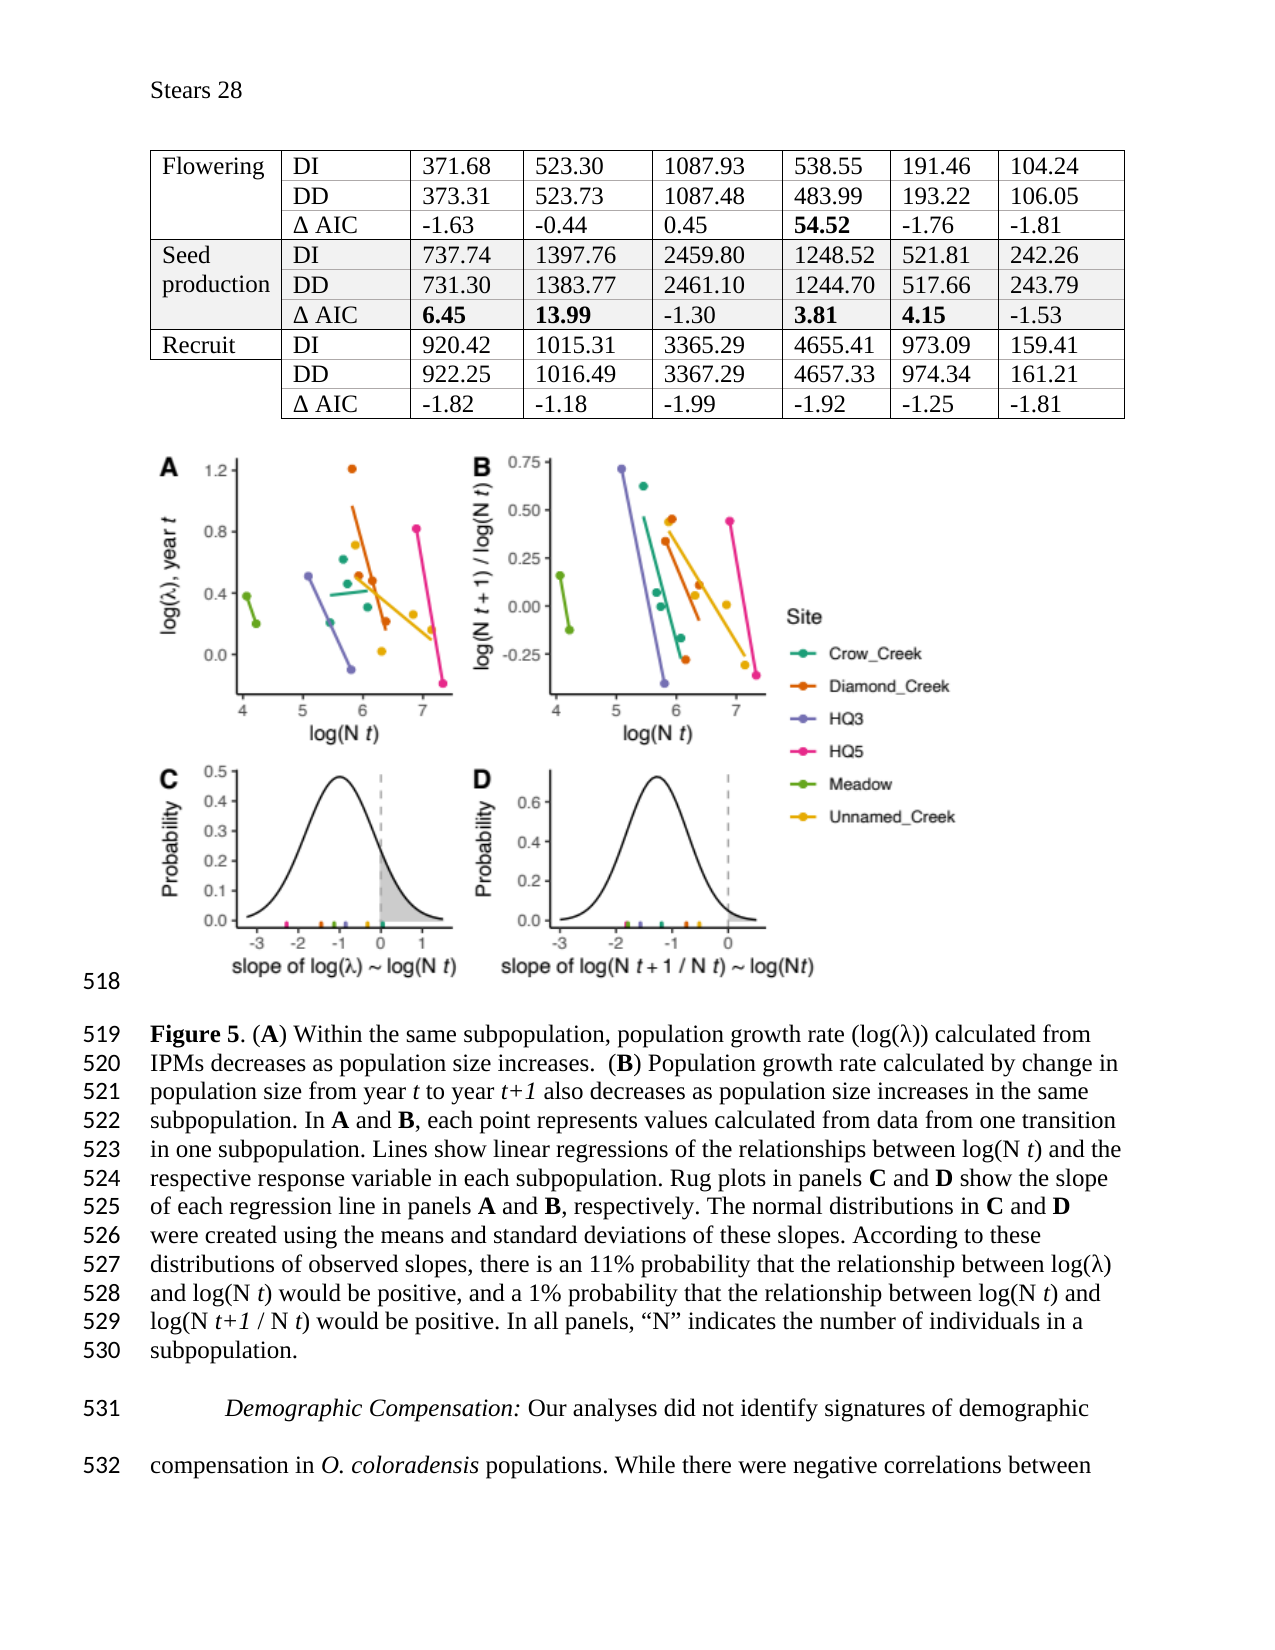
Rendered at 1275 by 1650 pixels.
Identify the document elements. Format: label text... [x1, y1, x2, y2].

table_cell 523.30 [524, 151, 652, 180]
table_cell -1.81 [999, 389, 1124, 418]
table_cell Δ AIC [282, 300, 410, 329]
table_cell 517.66 [891, 270, 998, 299]
table_cell 2461.10 [653, 270, 782, 299]
table_cell DI [282, 151, 410, 180]
table_cell 373.31 [411, 181, 523, 209]
table_cell 1397.76 [524, 240, 652, 269]
table_cell -1.18 [524, 389, 652, 418]
table_cell -1.63 [411, 211, 523, 239]
table_cell DI [282, 240, 410, 269]
table_cell Seed production [151, 240, 281, 329]
table_cell 483.99 [783, 181, 890, 209]
table_cell -1.99 [653, 389, 782, 418]
table_cell 54.52 [783, 211, 890, 239]
table_cell 974.34 [891, 360, 998, 388]
table_cell 4657.33 [783, 360, 890, 388]
table_cell 538.55 [783, 151, 890, 180]
table_cell 1244.70 [783, 270, 890, 299]
table_cell 1248.52 [783, 240, 890, 269]
table_cell 161.21 [999, 360, 1124, 388]
table_cell 4655.41 [783, 330, 890, 358]
table_cell DD [282, 181, 410, 209]
table_cell Δ AIC [282, 389, 410, 418]
table_cell -1.92 [783, 389, 890, 418]
table_cell -1.25 [891, 389, 998, 418]
table_cell 973.09 [891, 330, 998, 358]
table_cell -1.53 [999, 300, 1124, 329]
table_cell 106.05 [999, 181, 1124, 209]
table_cell 3367.29 [653, 360, 782, 388]
table_cell 737.74 [411, 240, 523, 269]
table_cell -0.44 [524, 211, 652, 239]
table_cell DI [282, 330, 410, 358]
table_cell 191.46 [891, 151, 998, 180]
table_cell 1015.31 [524, 330, 652, 358]
table_cell -1.30 [653, 300, 782, 329]
table_cell 242.26 [999, 240, 1124, 269]
table_cell 4.15 [891, 300, 998, 329]
table_cell 6.45 [411, 300, 523, 329]
text Figure 5. (A) Within the same subpopulation, population growth rate (log(λ)) calculated from IPMs decreases as population size increases. (B) Population growth rate calculated by change in population size from year t to year t+1 also decreases as population size increases in the same subpopulation. In A and B, each point represents values calculated from data from one transition in one subpopulation. Lines show linear regressions of the relationships between log(N t) and the respective response variable in each subpopulation. Rug plots in panels C and D show the slope of each regression line in panels A and B, respectively. The normal distributions in C and D were created using the means and standard deviations of these slopes. According to these distributions of observed slopes, there is an 11% probability that the relationship between log(λ) and log(N t) would be positive, and a 1% probability that the relationship between log(N t) and log(N t+1 / N t) would be positive. In all panels, “N” indicates the number of individuals in a subpopulation. [150, 1019, 1125, 1364]
table_cell 159.41 [999, 330, 1124, 358]
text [150, 1393, 1125, 1479]
table_cell 243.79 [999, 270, 1124, 299]
table_cell 193.22 [891, 181, 998, 209]
table_cell 13.99 [524, 300, 652, 329]
table_cell -1.81 [999, 211, 1124, 239]
table_cell -1.76 [891, 211, 998, 239]
table_cell 3365.29 [653, 330, 782, 358]
table_cell -1.82 [411, 389, 523, 418]
table_cell 922.25 [411, 360, 523, 388]
table_cell 521.81 [891, 240, 998, 269]
table_cell 0.45 [653, 211, 782, 239]
table_cell DD [282, 270, 410, 299]
table_cell 2459.80 [653, 240, 782, 269]
table_cell DD [282, 360, 410, 388]
table_cell 1087.48 [653, 181, 782, 209]
table_cell 523.73 [524, 181, 652, 209]
table_cell 1087.93 [653, 151, 782, 180]
table_cell Flowering [151, 151, 281, 239]
table_cell 371.68 [411, 151, 523, 180]
table_cell 104.24 [999, 151, 1124, 180]
table_cell 3.81 [783, 300, 890, 329]
table_cell 1016.49 [524, 360, 652, 388]
table_cell 1383.77 [524, 270, 652, 299]
table_cell Δ AIC [282, 211, 410, 239]
table_cell 920.42 [411, 330, 523, 358]
table_cell 731.30 [411, 270, 523, 299]
table_cell Recruit Size [151, 330, 281, 358]
